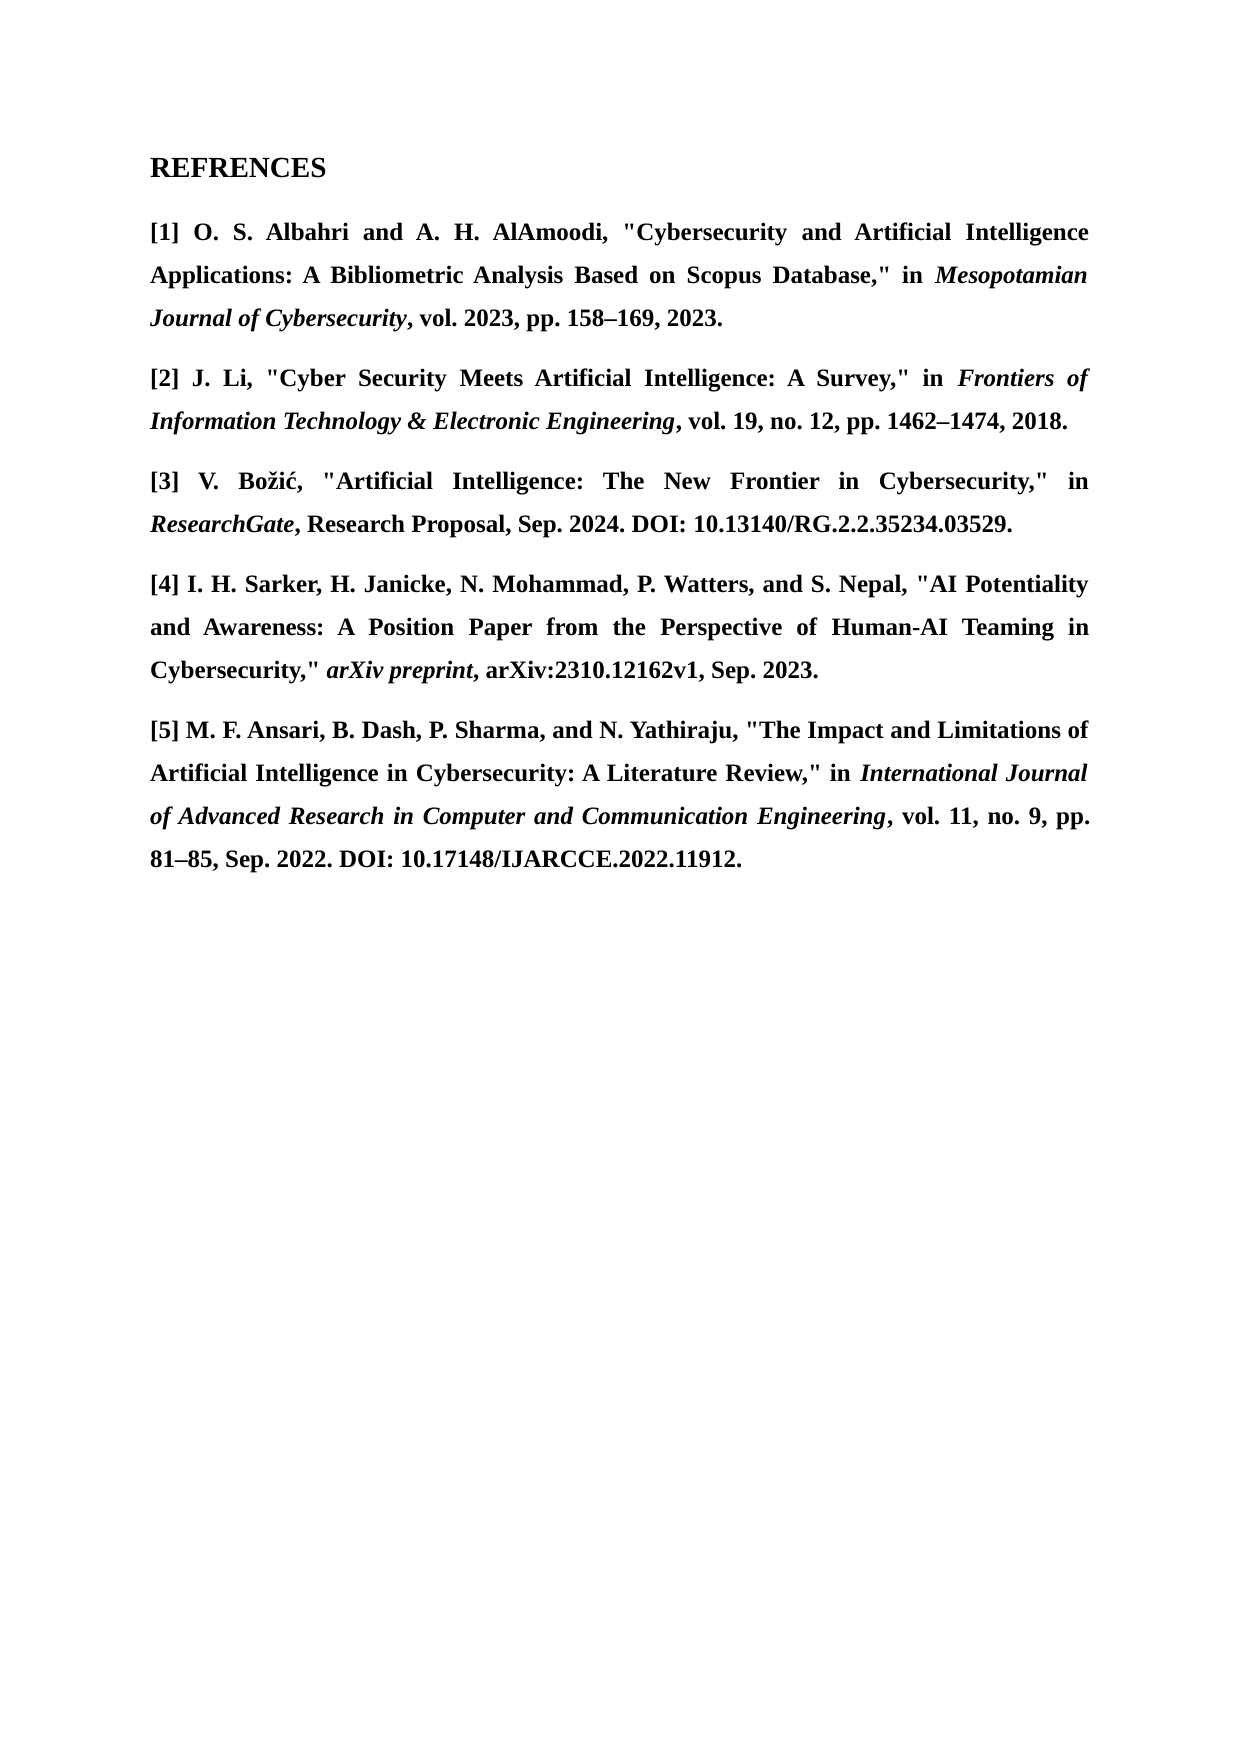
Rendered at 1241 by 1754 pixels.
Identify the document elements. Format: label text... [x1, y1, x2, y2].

text [3] V. Božić, "Artificial Intelligence: The New Frontier in Cybersecurity," in ResearchGate, Research Proposal, Sep. 2024. DOI: 10.13140/RG.2.2.35234.03529. [150, 466, 1090, 538]
text REFRENCES [150, 150, 1090, 183]
text [2] J. Li, "Cyber Security Meets Artificial Intelligence: A Survey," in Frontiers of Information Technology & Electronic Engineering, vol. 19, no. 12, pp. 1462–1474, 2018. [150, 363, 1090, 435]
text [1] O. S. Albahri and A. H. AlAmoodi, "Cybersecurity and Artificial Intelligence Applications: A Bibliometric Analysis Based on Scopus Database," in Mesopotamian Journal of Cybersecurity, vol. 2023, pp. 158–169, 2023. [150, 217, 1090, 332]
text [4] I. H. Sarker, H. Janicke, N. Mohammad, P. Watters, and S. Nepal, "AI Potentiality and Awareness: A Position Paper from the Perspective of Human-AI Teaming in Cybersecurity," arXiv preprint, arXiv:2310.12162v1, Sep. 2023. [150, 569, 1090, 684]
text [5] M. F. Ansari, B. Dash, P. Sharma, and N. Yathiraju, "The Impact and Limitations of Artificial Intelligence in Cybersecurity: A Literature Review," in International Journal of Advanced Research in Computer and Communication Engineering, vol. 11, no. 9, pp. 81–85, Sep. 2022. DOI: 10.17148/IJARCCE.2022.11912. [150, 715, 1090, 873]
